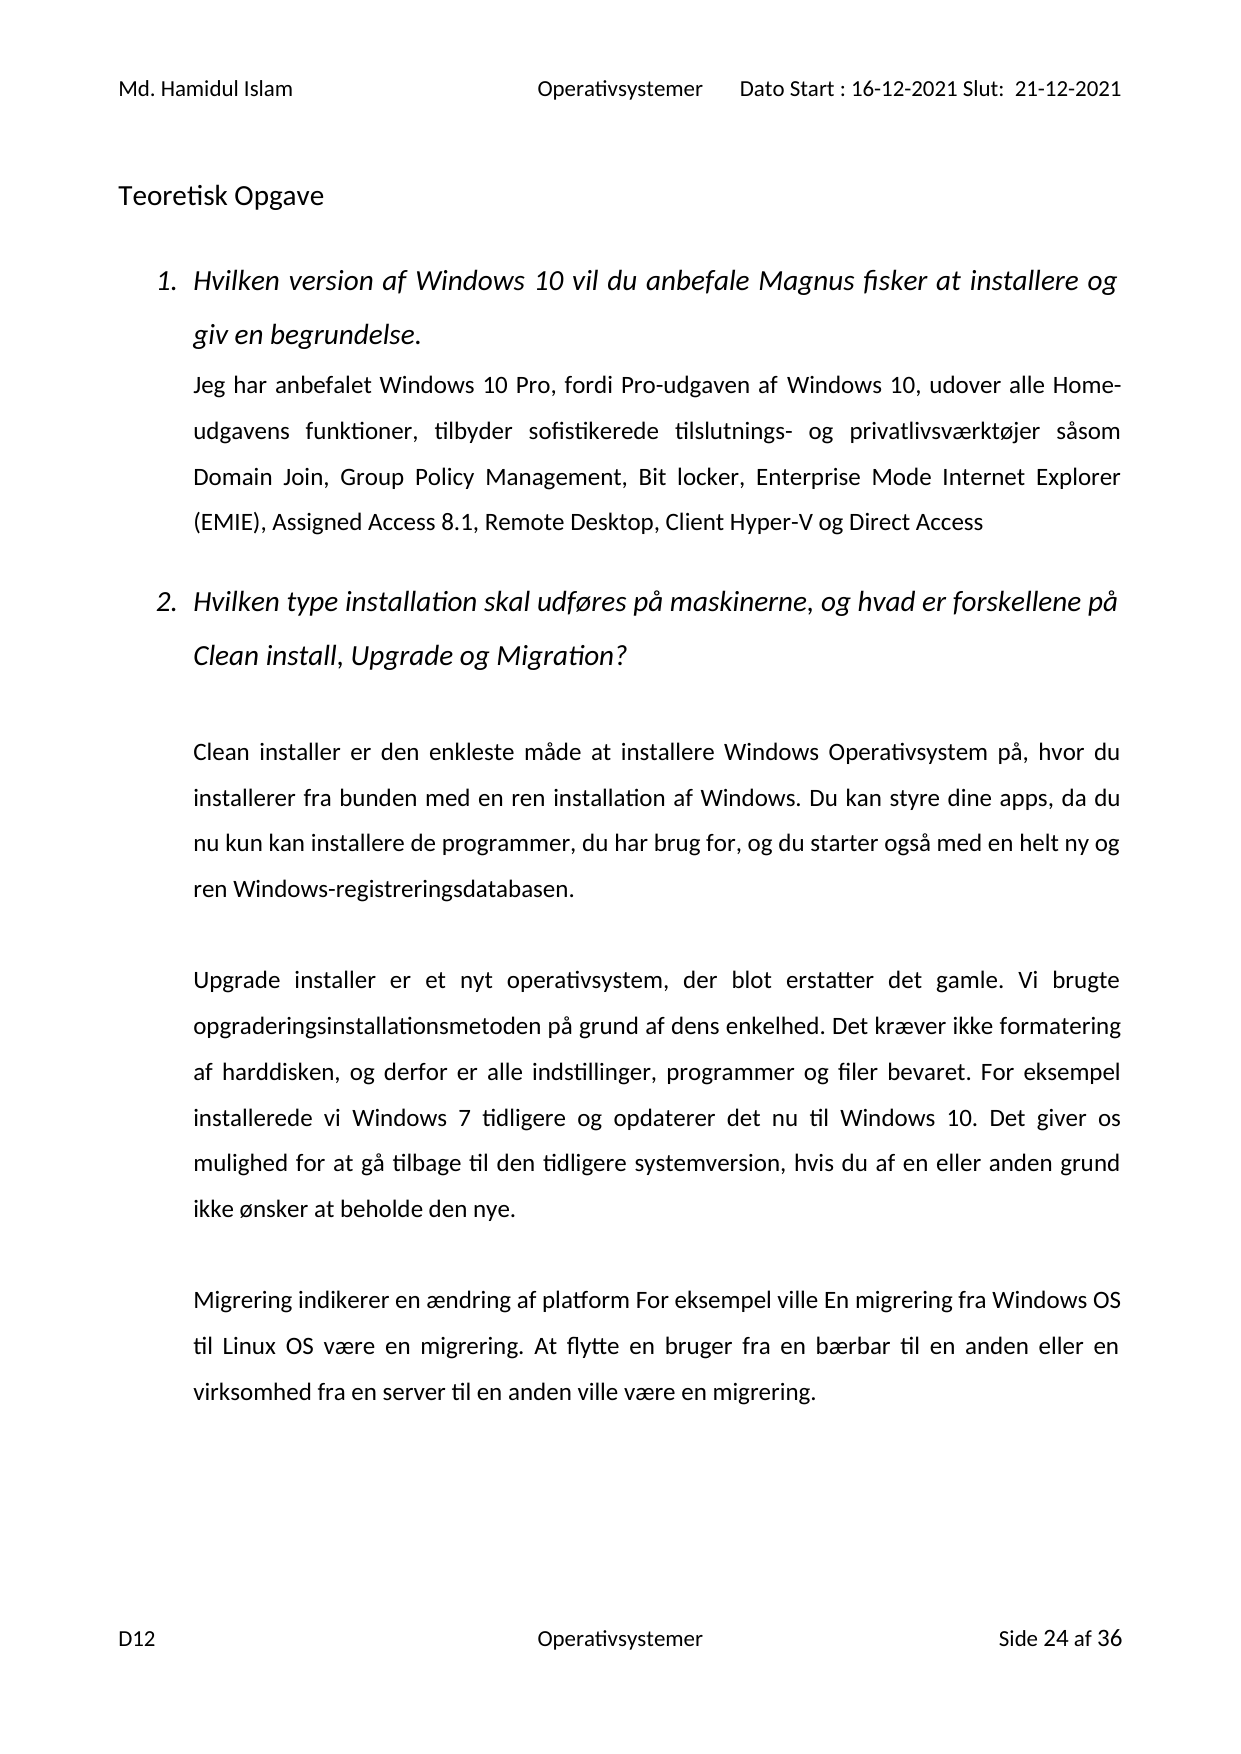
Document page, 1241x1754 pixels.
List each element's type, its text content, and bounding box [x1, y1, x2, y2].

list Jeg har anbefalet Windows 10 Pro, fordi Pro-udgaven af ​​Windows 10, udover alle Home-udgavens funktioner, tilbyder sofistikerede tilslutnings- og privatlivsværktøjer såsom Domain Join, Group Policy Management, Bit locker, Enterprise Mode Internet Explorer (EMIE), Assigned Access 8.1, Remote Desktop, Client Hyper-V og Direct Access [193, 369, 1122, 537]
list Hvilken version af Windows 10 vil du anbefale Magnus fisker at installere og giv en begrundelse. [156, 262, 1122, 352]
list Clean installer er den enkleste måde at installere Windows Operativsystem på, hvor du installerer fra bunden med en ren installation af Windows. Du kan styre dine apps, da du nu kun kan installere de programmer, du har brug for, og du starter også med en helt ny og ren Windows-registreringsdatabasen. [193, 736, 1122, 904]
subtitle Teoretisk Opgave [118, 177, 1122, 213]
list Hvilken type installation skal udføres på maskinerne, og hvad er forskellene på Clean install, Upgrade og Migration? [156, 583, 1122, 672]
list Upgrade installer er et nyt operativsystem, der blot erstatter det gamle. Vi brugte opgraderingsinstallationsmetoden på grund af dens enkelhed. Det kræver ikke formatering af harddisken, og derfor er alle indstillinger, programmer og filer bevaret. For eksempel installerede vi Windows 7 tidligere og opdaterer det nu til Windows 10. Det giver os mulighed for at gå tilbage til den tidligere systemversion, hvis du af en eller anden grund ikke ønsker at beholde den nye. [193, 964, 1122, 1224]
list Migrering indikerer en ændring af platform For eksempel ville En migrering fra Windows OS til Linux OS være en migrering. At flytte en bruger fra en bærbar til en anden eller en virksomhed fra en server til en anden ville være en migrering. [193, 1285, 1122, 1407]
